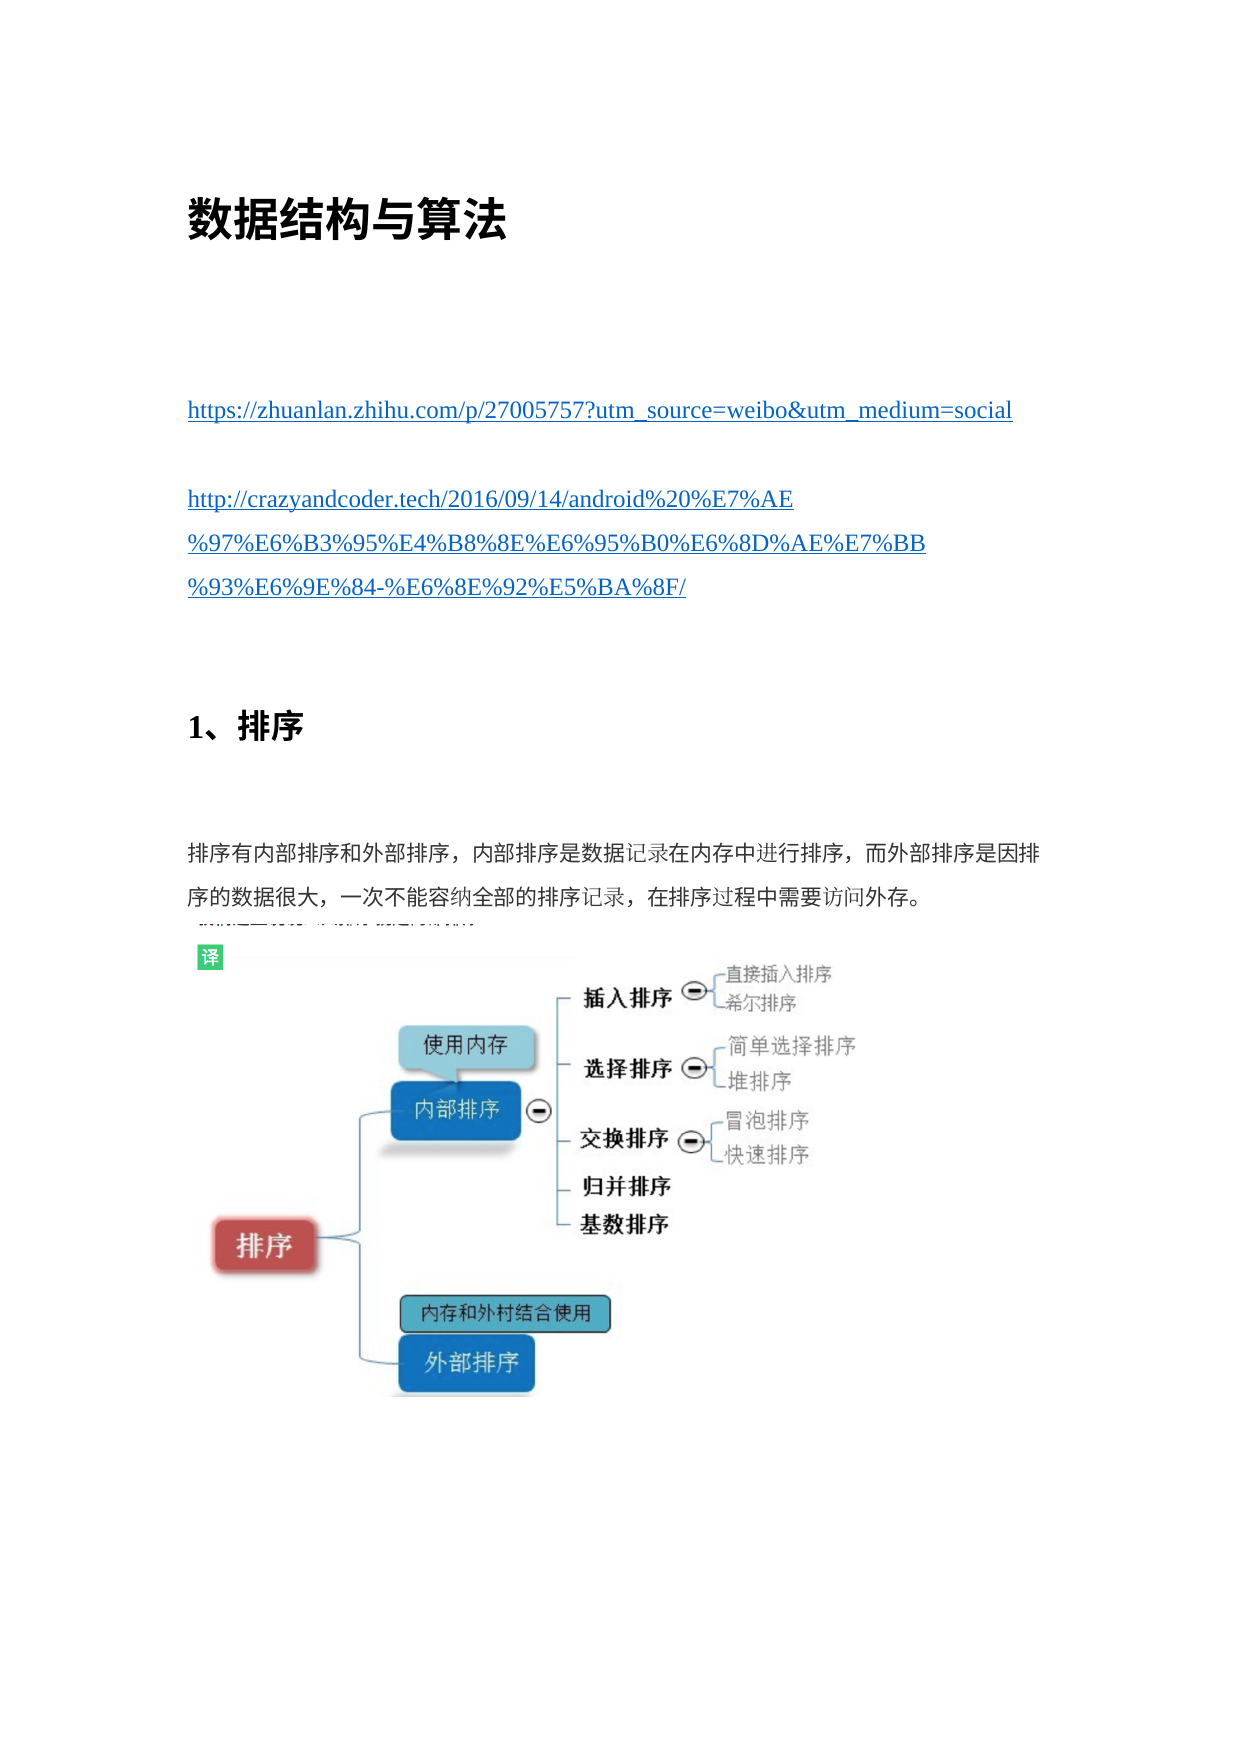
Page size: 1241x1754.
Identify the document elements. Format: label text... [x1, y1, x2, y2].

text 排序有内部排序和外部排序，内部排序是数据记录在内存中进行排序，而外部排序是因排序的数据很大，一次不能容纳全部的排序记录，在排序过程中需要访问外存。 [187, 830, 1053, 918]
text https://zhuanlan.zhihu.com/p/27005757?utm_source=weibo&utm_medium=social [187, 388, 1053, 432]
text http://crazyandcoder.tech/2016/09/14/android%20%E7%AE%97%E6%B3%95%E4%B8%8E%E6%95%B0%E6%8D%AE%E7%BB%93%E6%9E%84-%E6%8E%92%E5%BA%8F/ [187, 476, 1053, 608]
picture [187, 924, 1053, 1397]
subtitle 数据结构与算法 [187, 172, 1053, 260]
subtitle 1、排序 [187, 679, 1053, 768]
